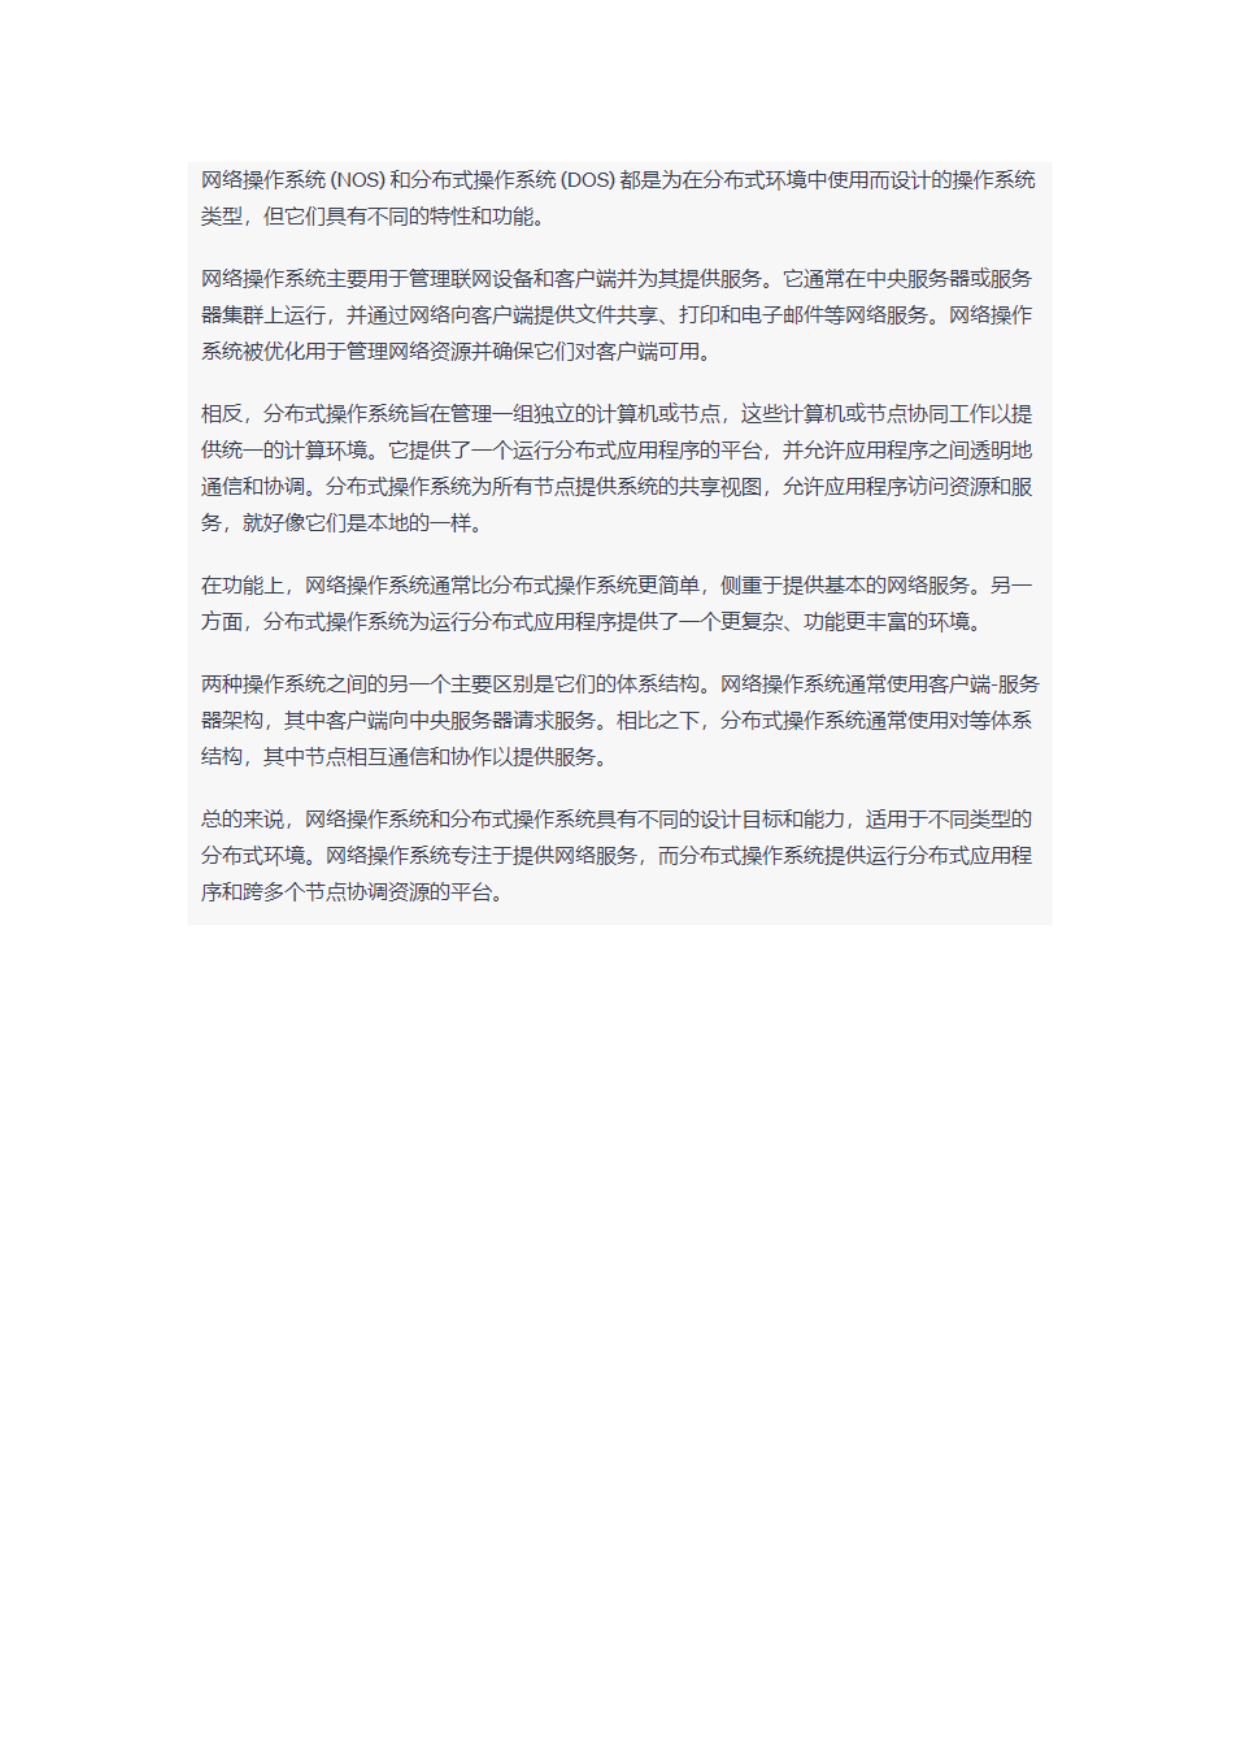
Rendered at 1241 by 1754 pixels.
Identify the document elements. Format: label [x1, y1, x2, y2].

picture [187, 162, 1053, 925]
